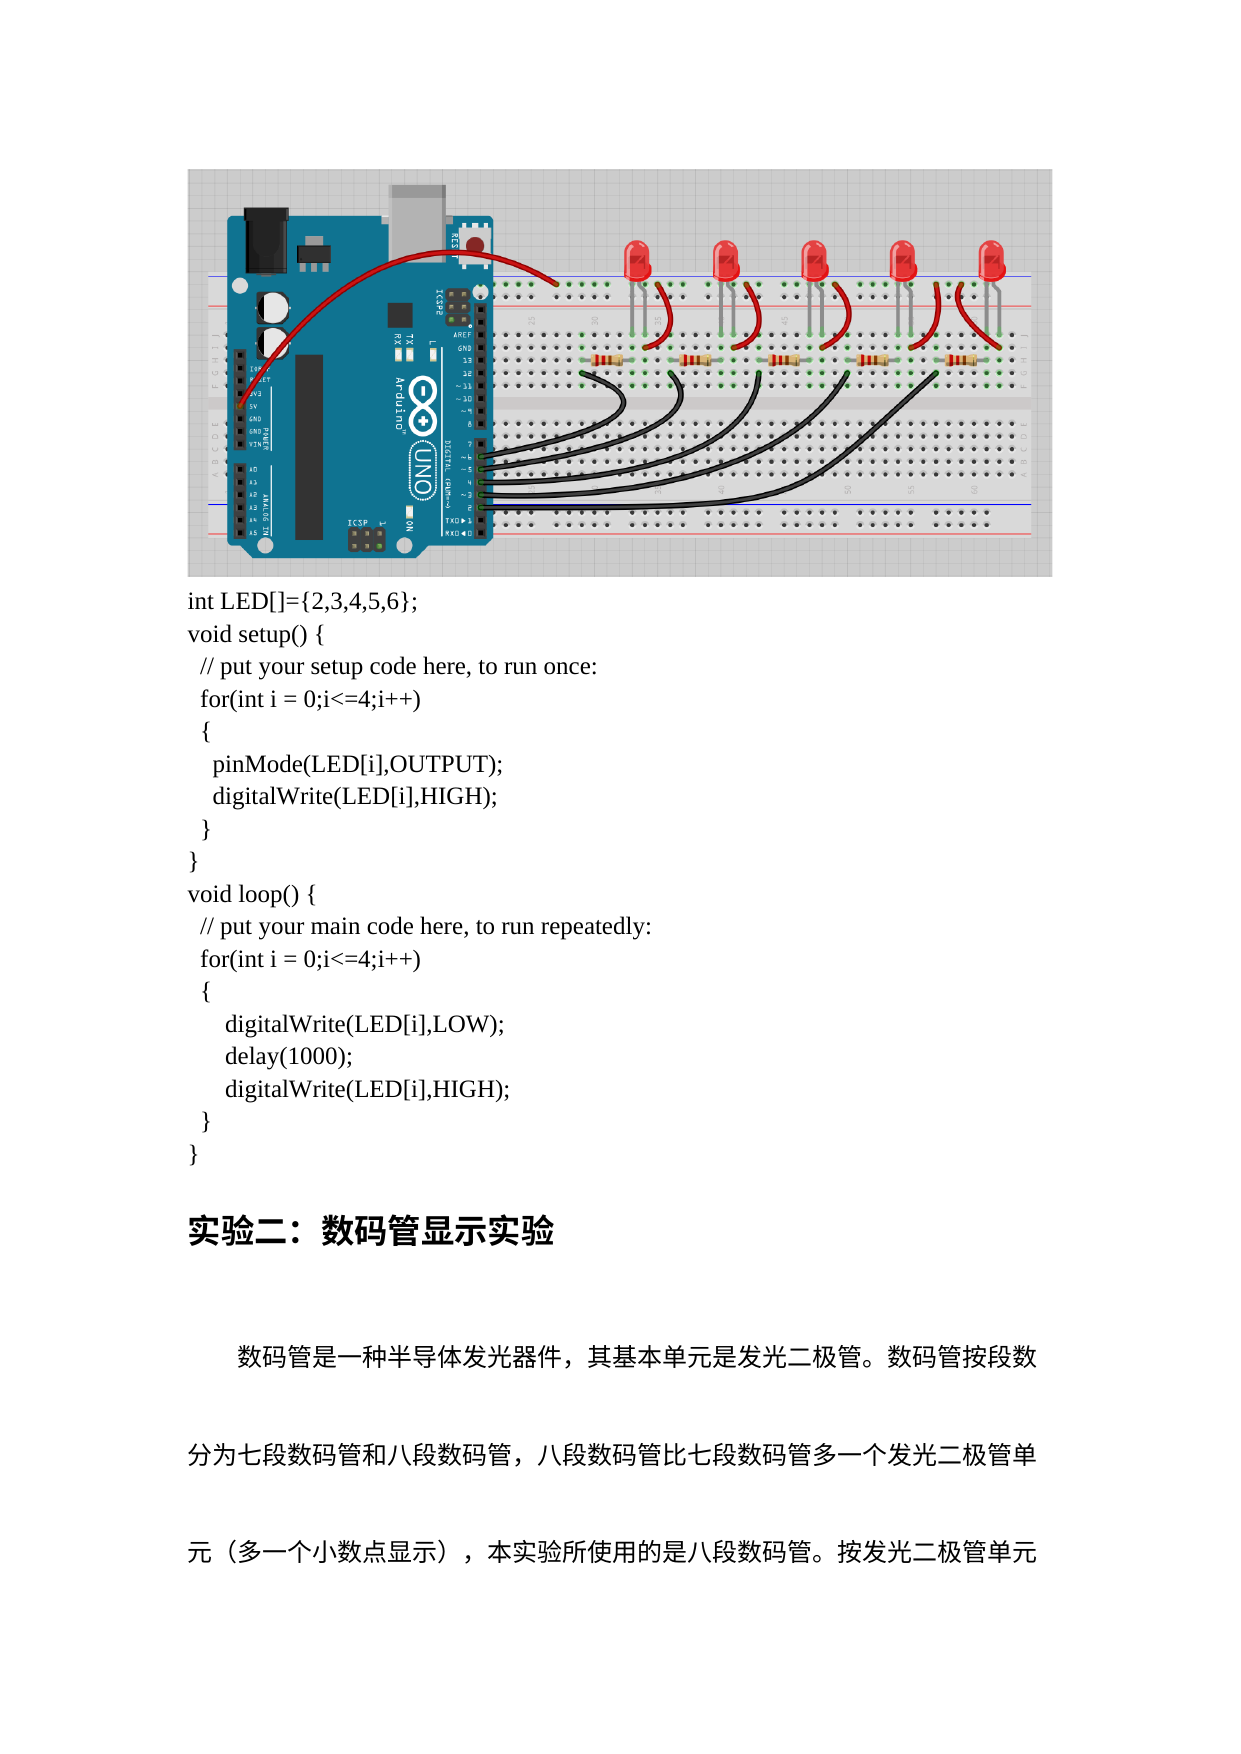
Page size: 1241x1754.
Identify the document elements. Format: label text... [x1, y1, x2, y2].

text delay(1000); [187, 1039, 1053, 1072]
text digitalWrite(LED[i],HIGH); [187, 779, 1053, 812]
text digitalWrite(LED[i],HIGH); [187, 1072, 1053, 1104]
text // put your main code here, to run repeatedly: [187, 909, 1053, 942]
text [187, 1323, 1053, 1583]
text void loop() { [187, 877, 1053, 909]
text int LED[]={2,3,4,5,6}; [187, 584, 1053, 617]
text } [187, 844, 1053, 877]
text } [187, 1104, 1053, 1137]
text { [187, 714, 1053, 747]
text } [187, 812, 1053, 844]
text void setup() { [187, 617, 1053, 649]
text } [187, 1137, 1053, 1169]
text { [187, 974, 1053, 1007]
text for(int i = 0;i<=4;i++) [187, 942, 1053, 974]
text pinMode(LED[i],OUTPUT); [187, 747, 1053, 779]
subtitle 实验二：数码管显示实验 [187, 1197, 1053, 1262]
text digitalWrite(LED[i],LOW); [187, 1007, 1053, 1039]
text // put your setup code here, to run once: [187, 649, 1053, 682]
text for(int i = 0;i<=4;i++) [187, 682, 1053, 714]
picture [187, 169, 1053, 577]
